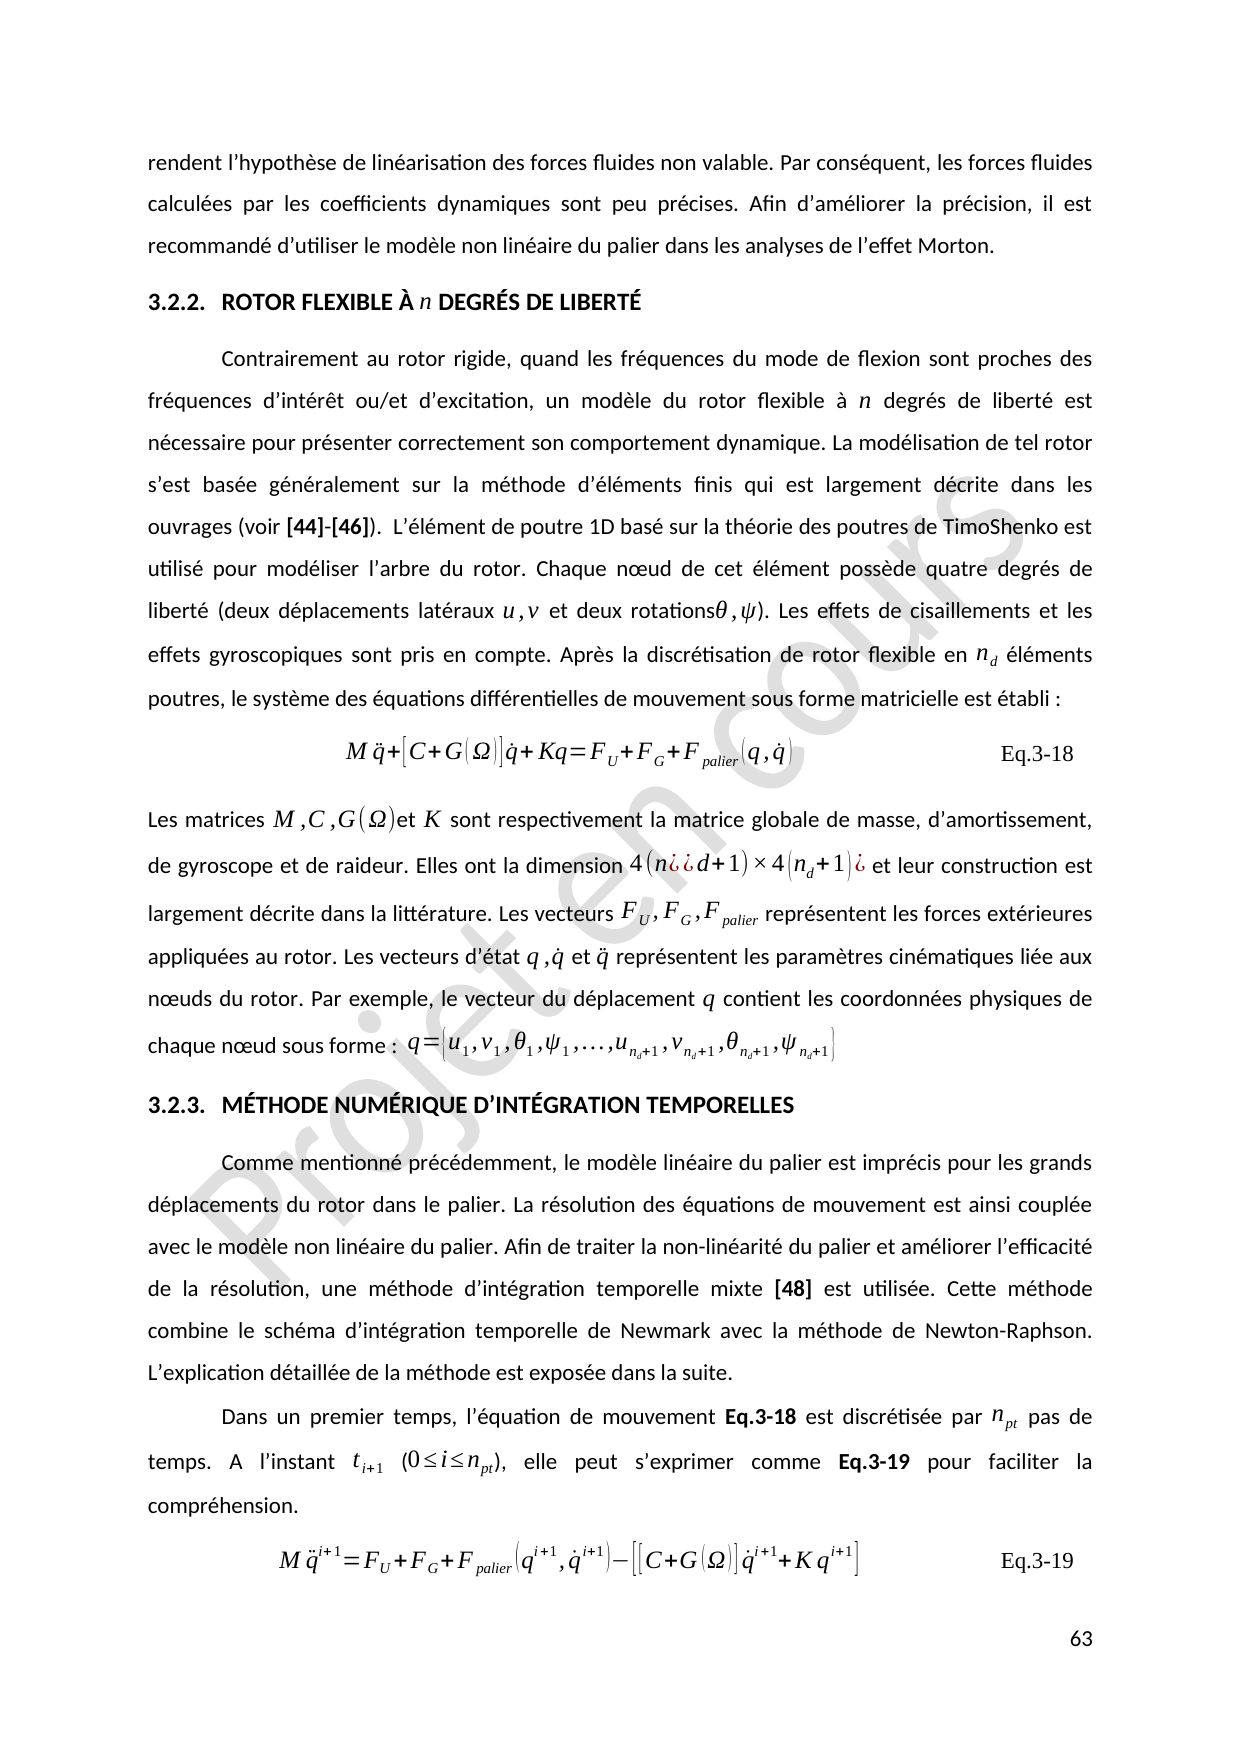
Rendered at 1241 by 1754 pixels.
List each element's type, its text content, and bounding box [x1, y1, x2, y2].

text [148, 148, 1093, 259]
table_header [148, 726, 989, 792]
subtitle Méthode numérique d’intégration temporelles [148, 1090, 1093, 1120]
text Dans un premier temps, l’équation de mouvement Eq.3-18 est discrétisée par pas de temps. A l’instant (), elle peut s’exprimer comme Eq.3-19 pour faciliter la compréhension. [148, 1400, 1093, 1519]
table_header [989, 1533, 1093, 1599]
subtitle Rotor flexible à degrés de liberté [148, 286, 1093, 317]
text Les matrices et sont respectivement la matrice globale de masse, d’amortissement, de gyroscope et de raideur. Elles ont la dimension et leur construction est largement décrite dans la littérature. Les vecteurs représentent les forces extérieures appliquées au rotor. Les vecteurs d’état et représentent les paramètres cinématiques liée aux nœuds du rotor. Par exemple, le vecteur du déplacement contient les coordonnées physiques de chaque nœud sous forme : [148, 804, 1093, 1063]
text Contrairement au rotor rigide, quand les fréquences du mode de flexion sont proches des fréquences d’intérêt ou/et d’excitation, un modèle du rotor flexible à degrés de liberté est nécessaire pour présenter correctement son comportement dynamique. La modélisation de tel rotor s’est basée généralement sur la méthode d’éléments finis qui est largement décrite dans les ouvrages (voir [44]-[46]). L’élément de poutre 1D basé sur la théorie des poutres de TimoShenko est utilisé pour modéliser l’arbre du rotor. Chaque nœud de cet élément possède quatre degrés de liberté (deux déplacements latéraux et deux rotations). Les effets de cisaillements et les effets gyroscopiques sont pris en compte. Après la discrétisation de rotor flexible en éléments poutres, le système des équations différentielles de mouvement sous forme matricielle est établi : [148, 344, 1093, 712]
table_header [148, 1533, 989, 1599]
table_header [989, 726, 1093, 792]
text Comme mentionné précédemment, le modèle linéaire du palier est imprécis pour les grands déplacements du rotor dans le palier. La résolution des équations de mouvement est ainsi couplée avec le modèle non linéaire du palier. Afin de traiter la non-linéarité du palier et améliorer l’efficacité de la résolution, une méthode d’intégration temporelle mixte [48] est utilisée. Cette méthode combine le schéma d’intégration temporelle de Newmark avec la méthode de Newton-Raphson. L’explication détaillée de la méthode est exposée dans la suite. [148, 1148, 1093, 1386]
